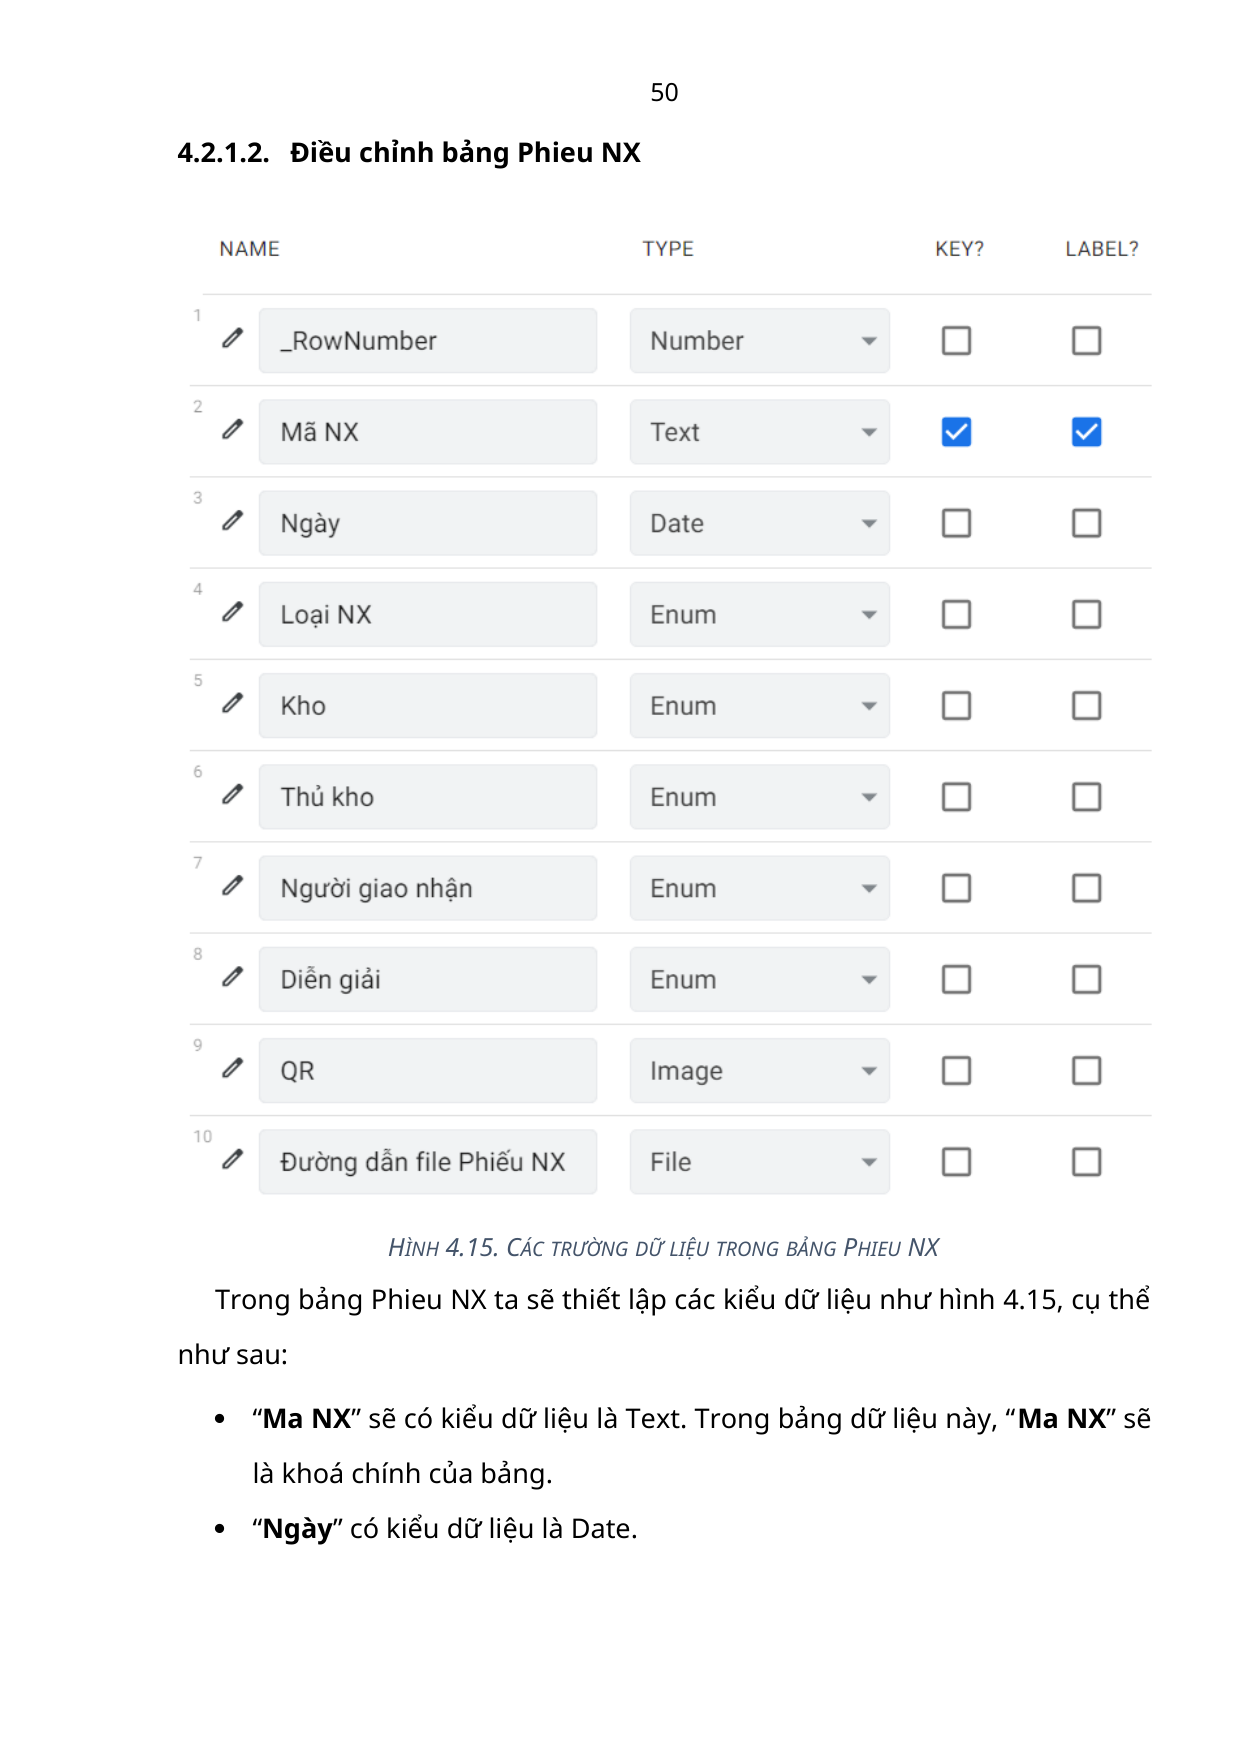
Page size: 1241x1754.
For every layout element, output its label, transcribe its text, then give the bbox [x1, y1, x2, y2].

list “Ngày” có kiểu dữ liệu là Date. [215, 1510, 1152, 1547]
picture [177, 201, 1152, 1205]
text Hình 4.15. Các trường dữ liệu trong bảng Phieu NX [177, 1229, 1152, 1263]
list “Ma NX” sẽ có kiểu dữ liệu là Text. Trong bảng dữ liệu này, “Ma NX” sẽ là khoá chính của bảng. [215, 1399, 1152, 1491]
subtitle Điều chỉnh bảng Phieu NX [177, 133, 1152, 170]
text Trong bảng Phieu NX ta sẽ thiết lập các kiểu dữ liệu như hình 4.15, cụ thể như sau: [177, 1280, 1152, 1372]
